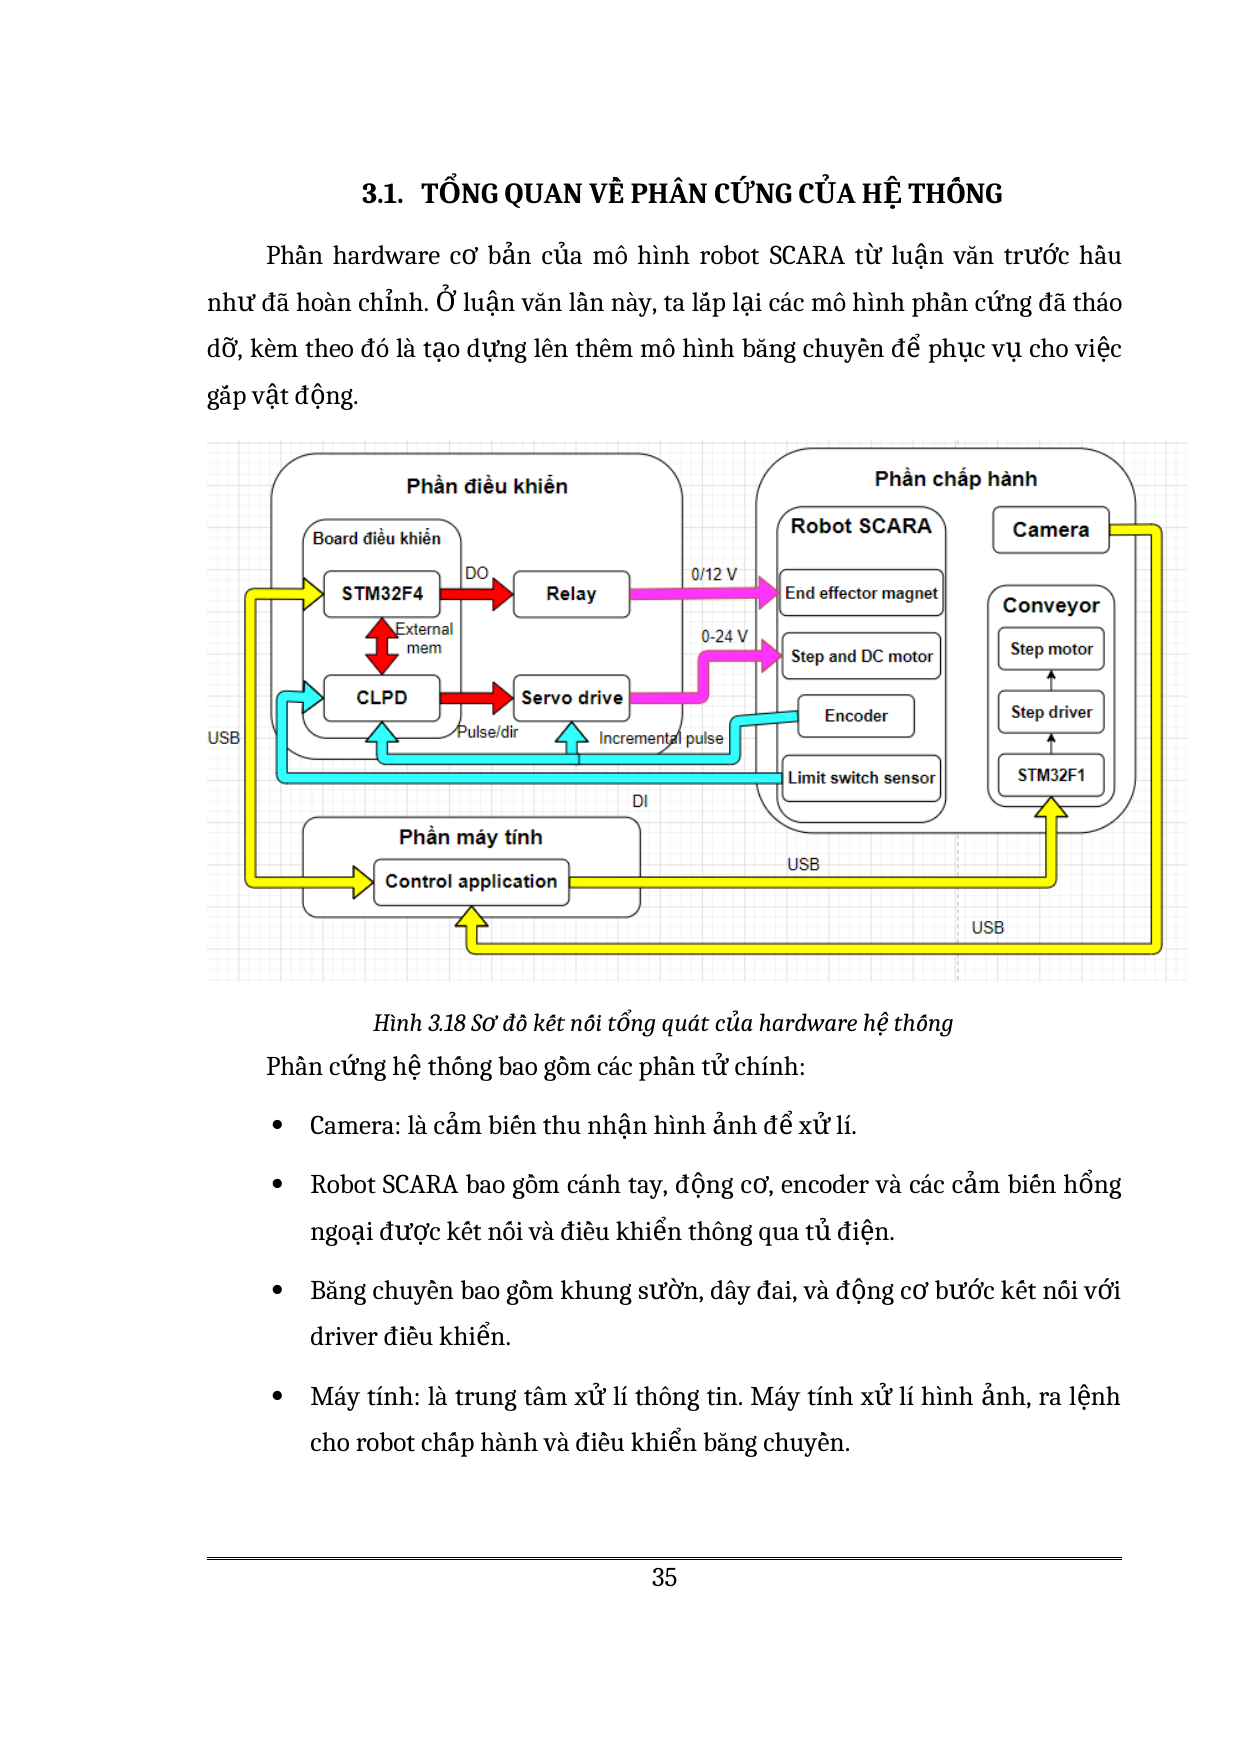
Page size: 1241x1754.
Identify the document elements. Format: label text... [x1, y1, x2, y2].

text Phần hardware cơ bản của mô hình robot SCARA từ luận văn trước hầu như đã hoàn chỉnh. Ở luận văn lần này, ta lắp lại các mô hình phần cứng đã tháo dỡ, kèm theo đó là tạo dựng lên thêm mô hình băng chuyền để phục vụ cho việc gắp vật động. [207, 240, 1122, 411]
list Băng chuyền bao gồm khung sườn, dây đai, và động cơ bước kết nối với driver điều khiển. [273, 1275, 1122, 1353]
subtitle TỔNG QUAN VỀ PHÂN CỨNG CỦA HỆ THỐNG [242, 177, 1122, 211]
text Hình . Sơ đồ kết nối tổng quát của hardware hệ thống [207, 1009, 1122, 1038]
list Robot SCARA bao gồm cánh tay, động cơ, encoder và các cảm biến hổng ngoại được kết nối và điều khiển thông qua tủ điện. [273, 1169, 1122, 1247]
picture [206, 439, 1188, 982]
text Phần cứng hệ thống bao gồm các phần tử chính: [207, 1051, 1122, 1082]
list Camera: là cảm biến thu nhận hình ảnh để xử lí. [273, 1110, 1122, 1141]
list Máy tính: là trung tâm xử lí thông tin. Máy tính xử lí hình ảnh, ra lệnh cho robot chấp hành và điều khiển băng chuyền. [273, 1381, 1122, 1458]
